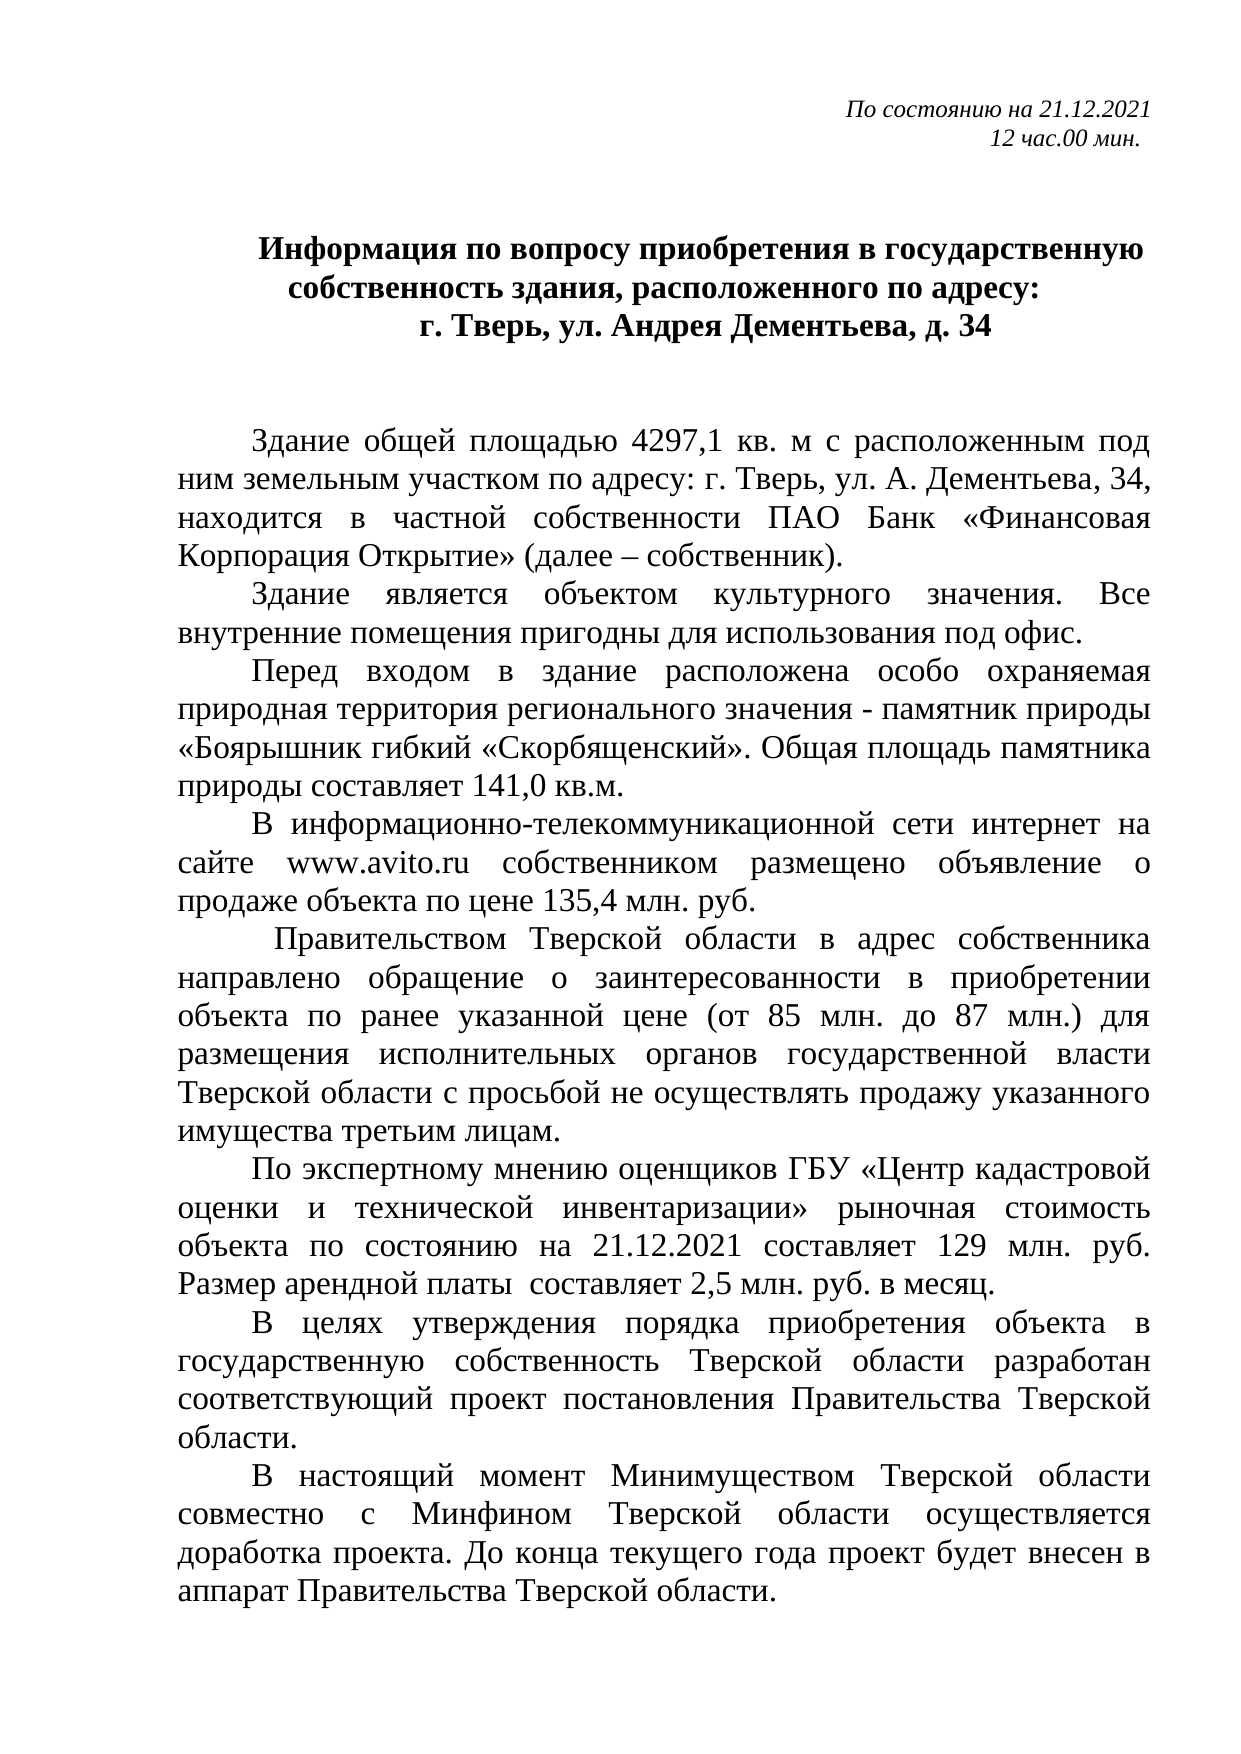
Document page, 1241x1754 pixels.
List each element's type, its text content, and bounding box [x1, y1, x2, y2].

text г. Тверь, ул. Андрея Дементьева, д. 34 [177, 305, 1152, 344]
text По экспертному мнению оценщиков ГБУ «Центр кадастровой оценки и технической инвентаризации» рыночная стоимость объекта по состоянию на 21.12.2021 составляет 129 млн. руб. Размер арендной платы составляет 2,5 млн. руб. в месяц. [177, 1149, 1152, 1302]
text В целях утверждения порядка приобретения объекта в государственную собственность Тверской области разработан соответствующий проект постановления Правительства Тверской области. [177, 1302, 1152, 1455]
text Здание общей площадью 4297,1 кв. м с расположенным под ним земельным участком по адресу: г. Тверь, ул. А. Дементьева, 34, находится в частной собственности ПАО Банк «Финансовая Корпорация Открытие» (далее – собственник). [177, 420, 1152, 574]
text В информационно-телекоммуникационной сети интернет на сайте www.avito.ru собственником размещено объявление о продаже объекта по цене 135,4 млн. руб. [177, 804, 1152, 919]
text По состоянию на 21.12.2021 [177, 94, 1152, 123]
text Информация по вопросу приобретения в государственную собственность здания, расположенного по адресу: [177, 229, 1152, 305]
text В настоящий момент Минимуществом Тверской области совместно с Минфином Тверской области осуществляется доработка проекта. До конца текущего года проект будет внесен в аппарат Правительства Тверской области. [177, 1455, 1152, 1609]
text Перед входом в здание расположена особо охраняемая природная территория регионального значения - памятник природы «Боярышник гибкий «Скорбященский». Общая площадь памятника природы составляет 141,0 кв.м. [177, 650, 1152, 804]
text 12 час.00 мин. [916, 123, 1152, 152]
text Правительством Тверской области в адрес собственника направлено обращение о заинтересованности в приобретении объекта по ранее указанной цене (от 85 млн. до 87 млн.) для размещения исполнительных органов государственной власти Тверской области с просьбой не осуществлять продажу указанного имущества третьим лицам. [177, 919, 1152, 1149]
text Здание является объектом культурного значения. Все внутренние помещения пригодны для использования под офис. [177, 574, 1152, 650]
